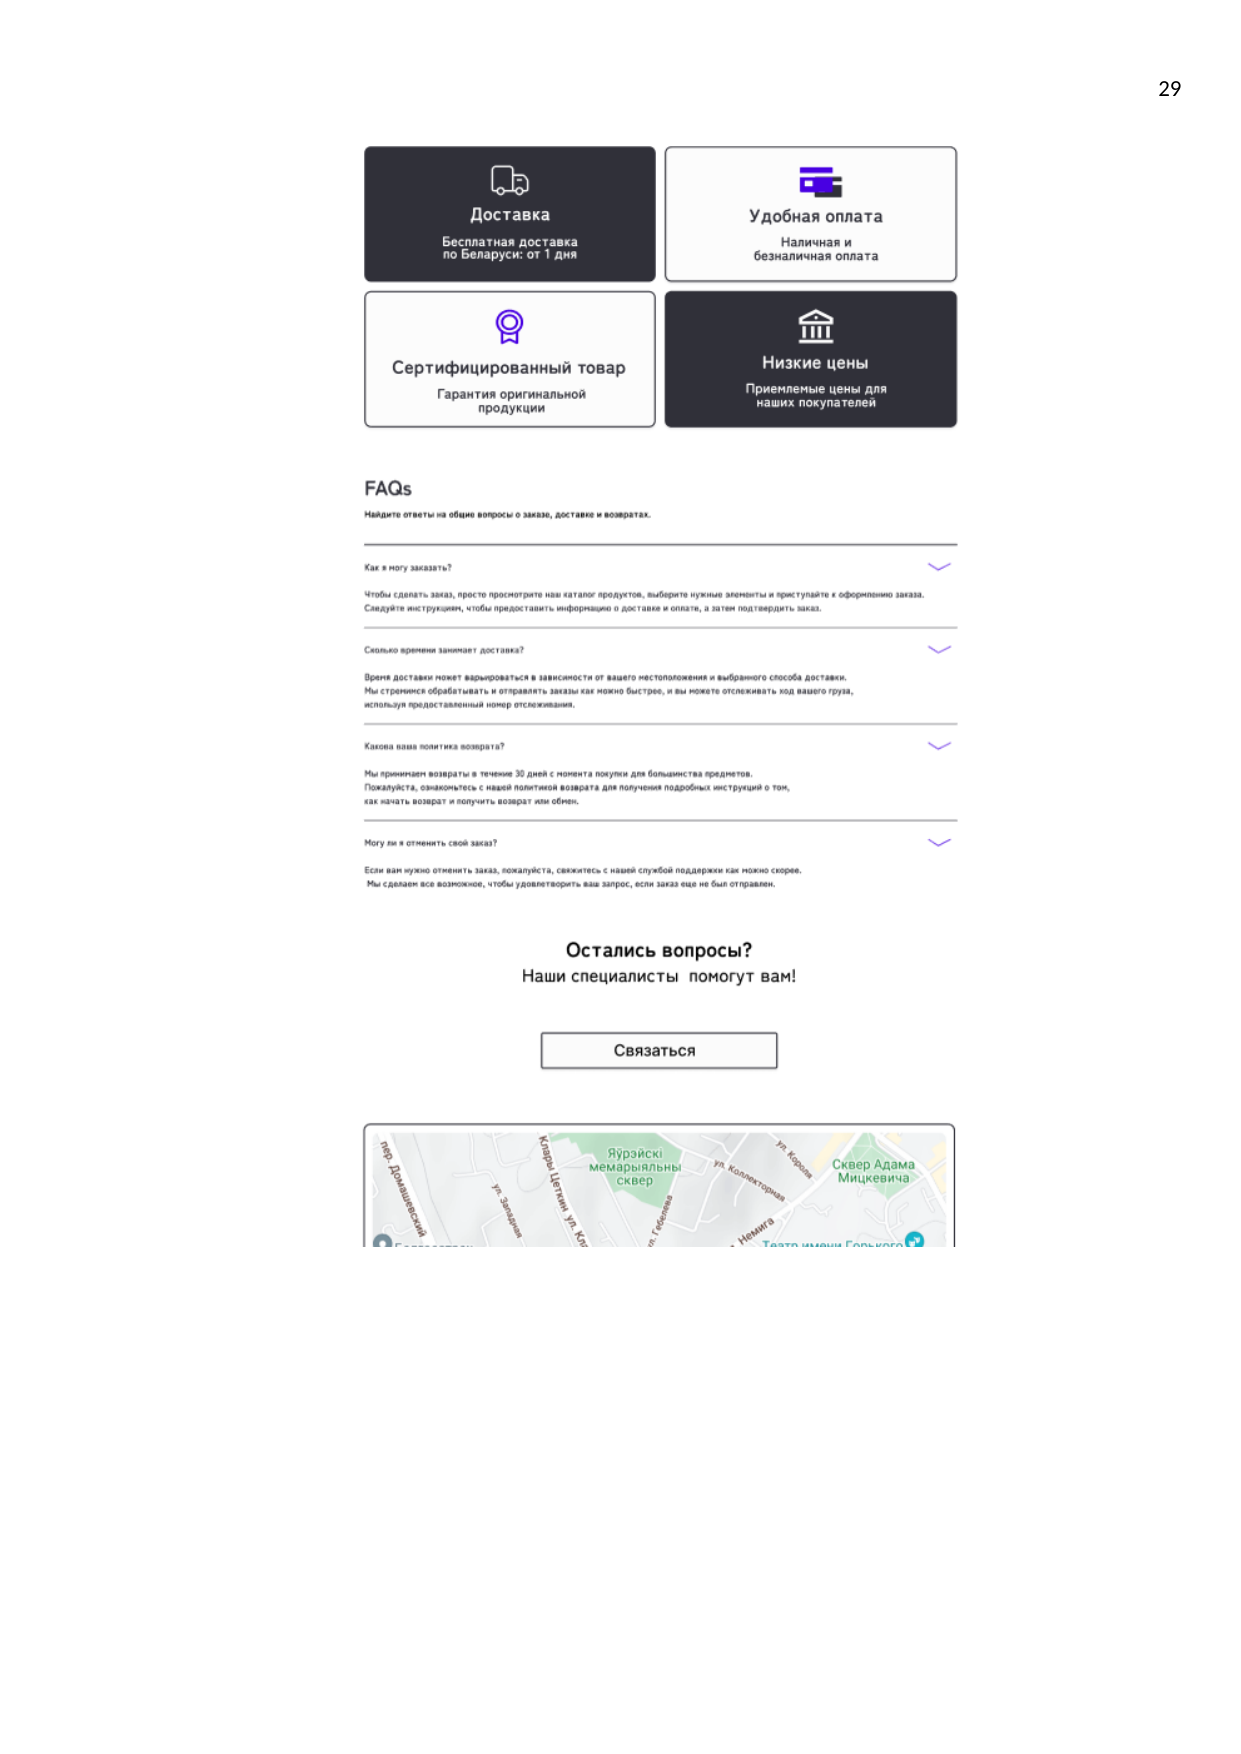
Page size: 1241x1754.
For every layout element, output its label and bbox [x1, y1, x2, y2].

picture [333, 130, 984, 1247]
